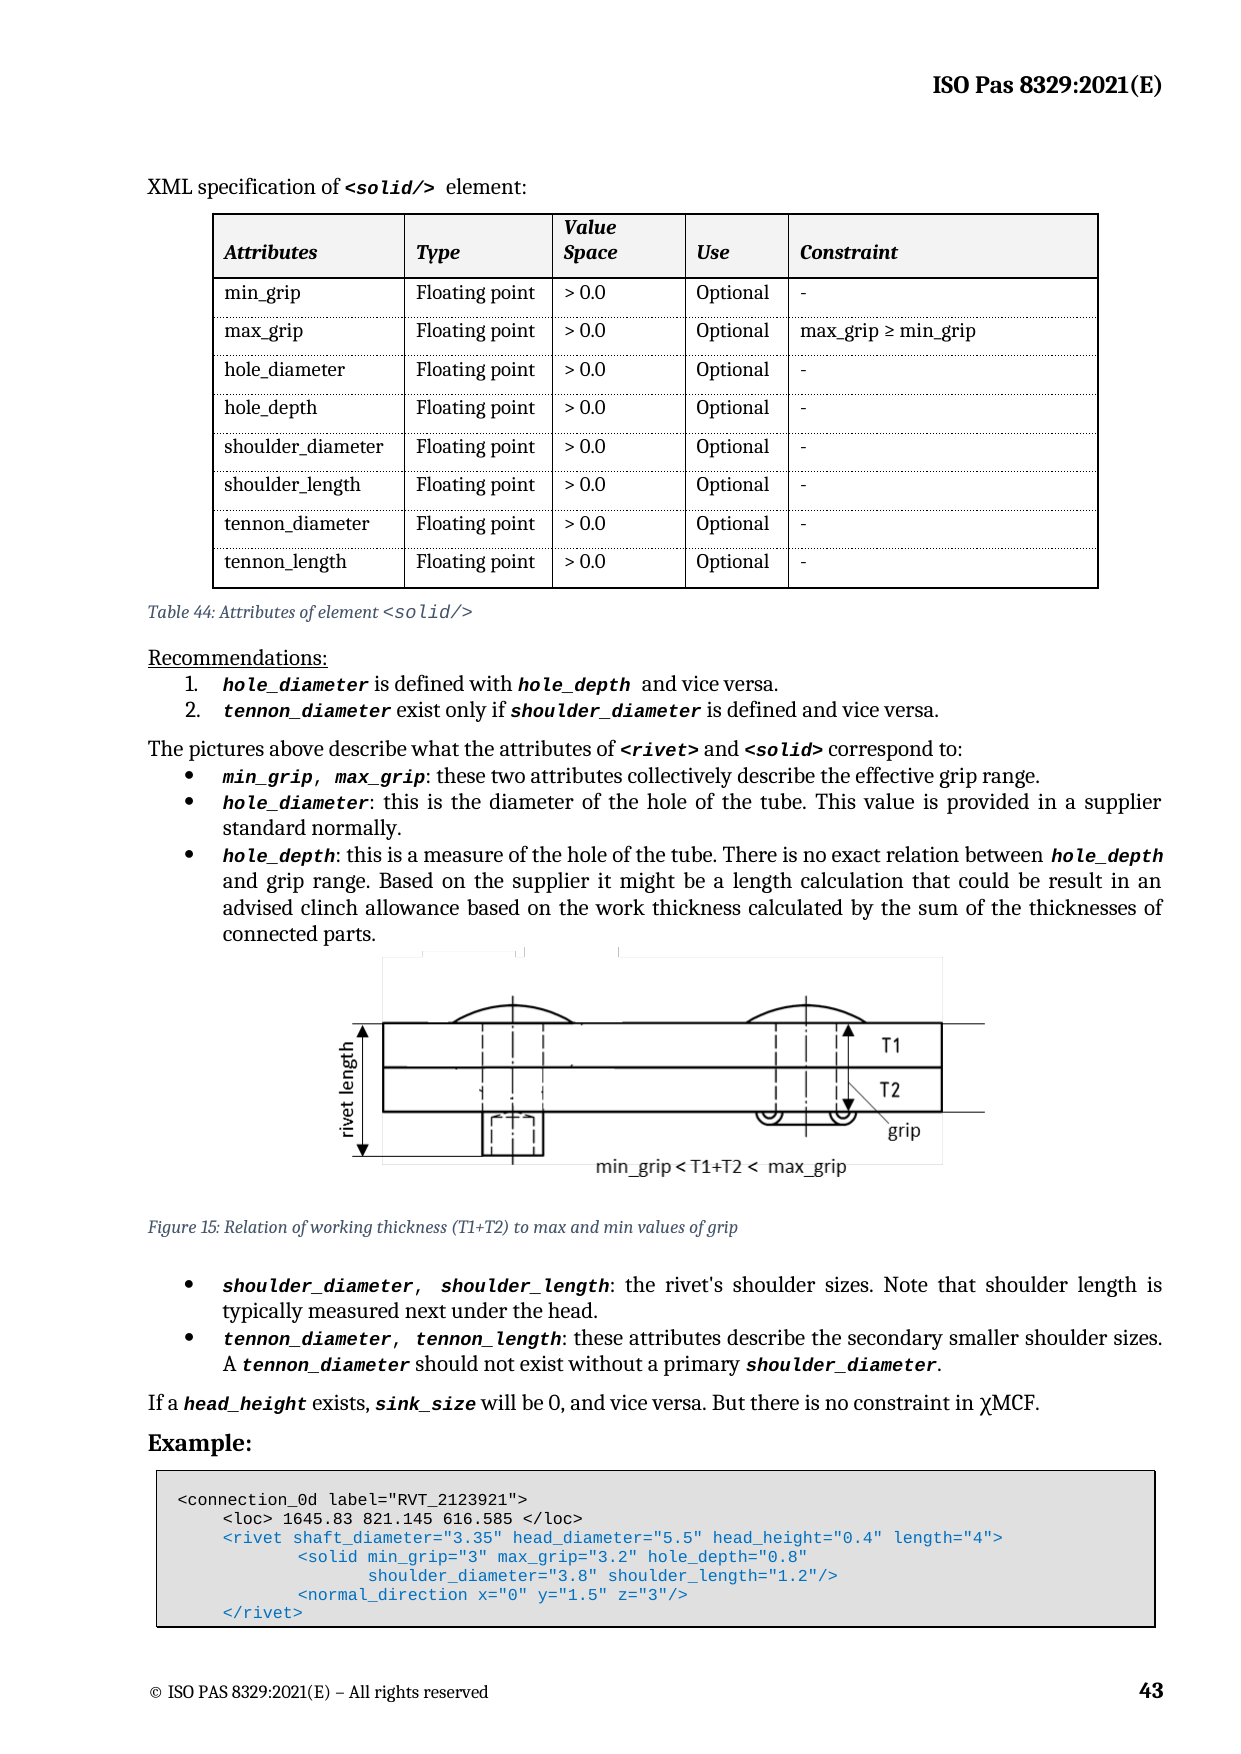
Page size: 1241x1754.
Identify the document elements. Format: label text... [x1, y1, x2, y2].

text The pictures above describe what the attributes of <rivet> and <solid> correspond to: [148, 736, 1163, 762]
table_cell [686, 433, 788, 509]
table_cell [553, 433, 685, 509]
text If a head_height exists, sink_size will be 0, and vice versa. But there is no constraint in χMCF. [148, 1390, 1163, 1416]
list tennon_diameter exist only if shoulder_diameter is defined and vice versa. [185, 697, 1163, 724]
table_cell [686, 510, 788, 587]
text <rivet shaft_diameter="3.35" head_diameter="5.5" head_height="0.4" length="4"> [157, 1526, 1154, 1545]
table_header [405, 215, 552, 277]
text <connection_0d label="RVT_2123921"> [157, 1489, 1154, 1508]
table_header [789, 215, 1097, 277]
list hole_diameter is defined with hole_depth and vice versa. [185, 671, 1163, 697]
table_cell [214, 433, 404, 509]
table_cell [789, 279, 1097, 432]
text <solid min_grip="3" max_grip="3.2" hole_depth="0.8" [157, 1545, 1154, 1564]
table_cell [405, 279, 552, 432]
text </rivet> [157, 1602, 1154, 1626]
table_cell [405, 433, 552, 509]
list min_grip, max_grip: these two attributes collectively describe the effective grip range. [185, 762, 1163, 789]
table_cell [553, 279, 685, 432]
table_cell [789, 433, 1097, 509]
text XML specification of <solid/> element: [148, 174, 1163, 200]
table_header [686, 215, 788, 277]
text Table 44: Attributes of element <solid/> [148, 601, 1163, 624]
text Recommendations: [148, 644, 1163, 671]
text <loc> 1645.83 821.145 616.585 </loc> [157, 1508, 1154, 1526]
text <normal_direction x="0" y="1.5" z="3"/> [157, 1583, 1154, 1602]
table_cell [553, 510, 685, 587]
text shoulder_diameter="3.8" shoulder_length="1.2"/> [157, 1564, 1154, 1583]
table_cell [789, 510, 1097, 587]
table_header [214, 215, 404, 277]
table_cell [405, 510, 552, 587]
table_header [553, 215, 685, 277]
list hole_depth: this is a measure of the hole of the tube. There is no exact relation between hole_depth and grip range. Based on the supplier it might be a length calculation that could be result in an advised clinch allowance based on the work thickness calculated by the sum of the thicknesses of connected parts. [185, 842, 1163, 947]
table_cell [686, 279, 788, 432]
list shoulder_diameter, shoulder_length: the rivet's shoulder sizes. Note that shoulder length is typically measured next under the head. [185, 1272, 1163, 1324]
text Example: [148, 1429, 1163, 1457]
list tennon_diameter, tennon_length: these attributes describe the secondary smaller shoulder sizes. A tennon_diameter should not exist without a primary shoulder_diameter. [185, 1324, 1163, 1377]
picture [326, 947, 986, 1192]
text Figure 15: Relation of working thickness (T1+T2) to max and min values of grip [148, 1217, 1163, 1238]
list hole_diameter: this is the diameter of the hole of the tube. This value is provided in a supplier standard normally. [185, 789, 1163, 842]
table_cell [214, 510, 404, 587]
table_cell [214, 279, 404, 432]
